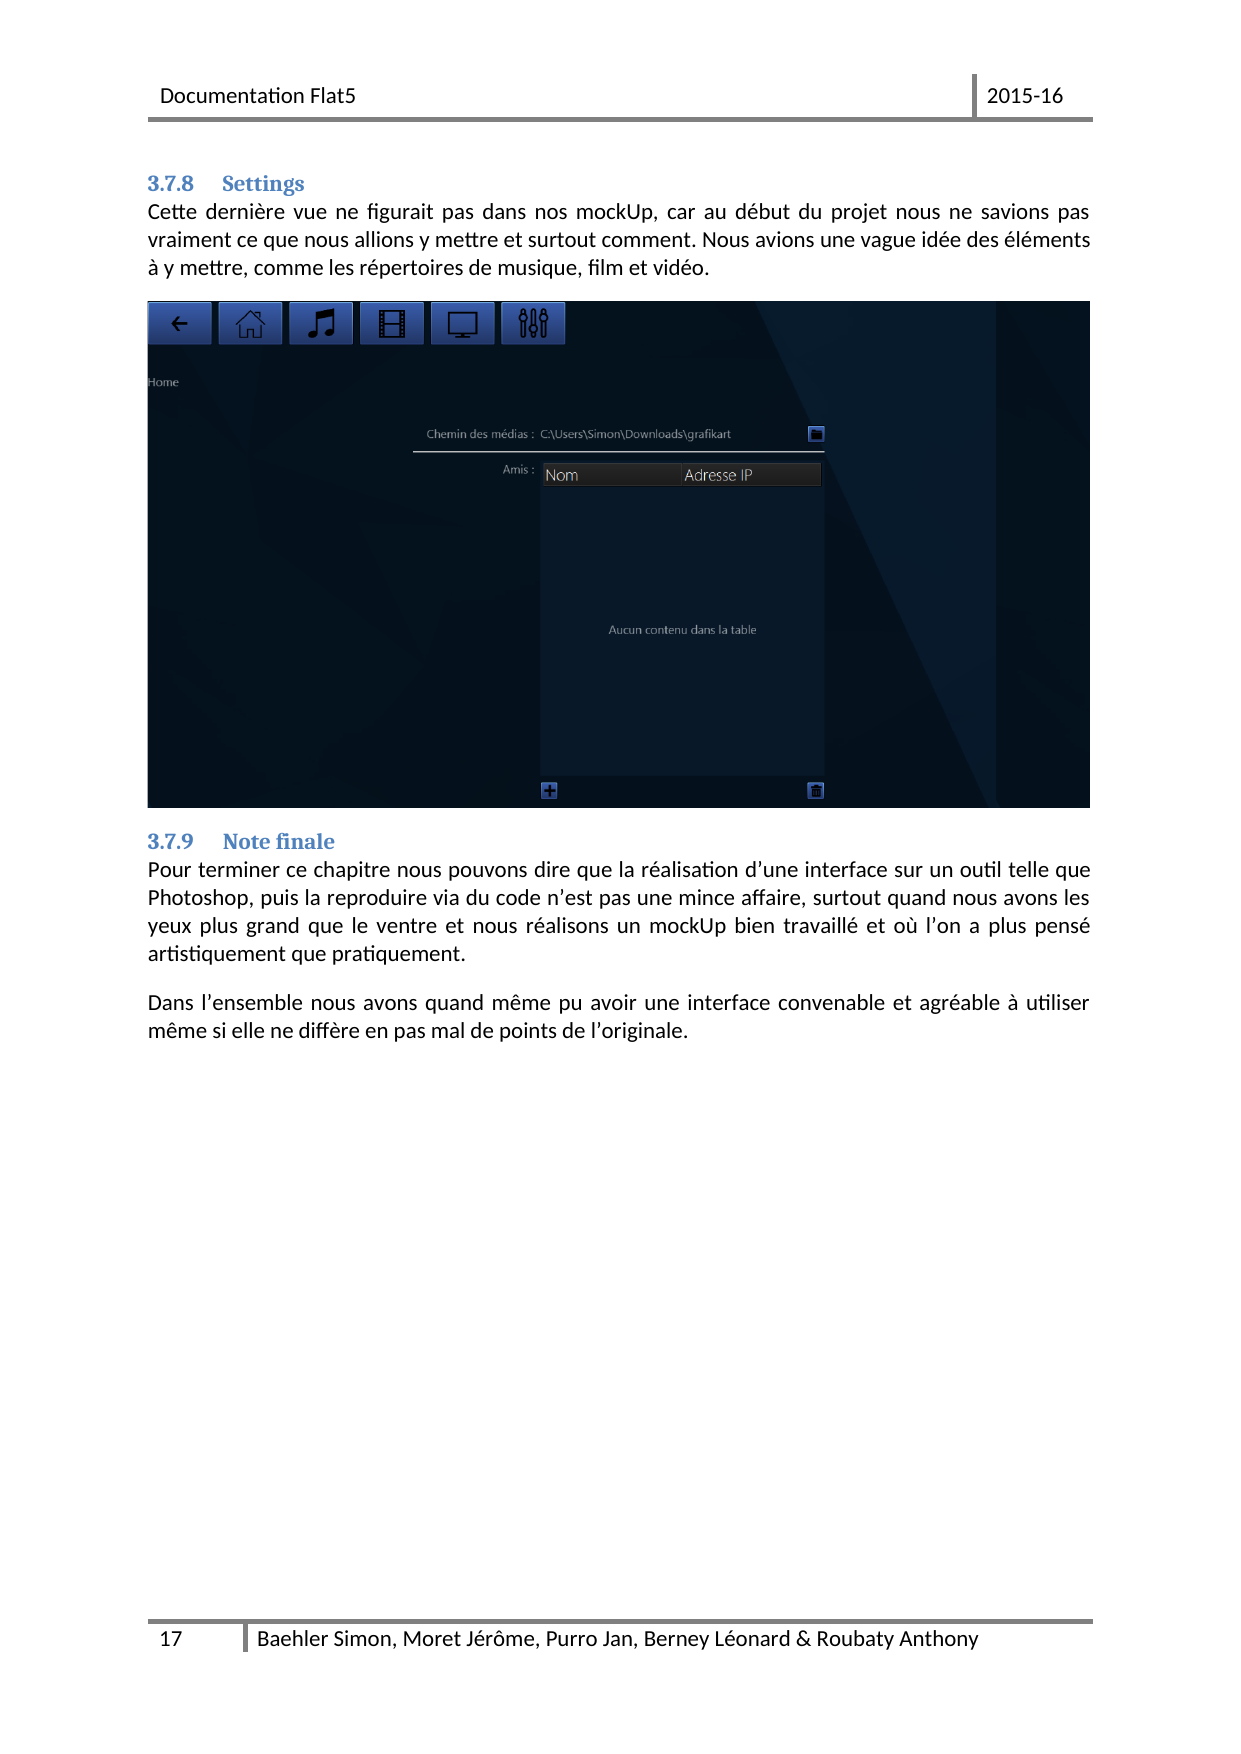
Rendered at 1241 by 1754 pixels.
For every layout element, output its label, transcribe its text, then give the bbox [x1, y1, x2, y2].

subtitle Note finale [148, 829, 1092, 855]
text Pour terminer ce chapitre nous pouvons dire que la réalisation d’une interface sur un outil telle que Photoshop, puis la reproduire via du code n’est pas une mince affaire, surtout quand nous avons les yeux plus grand que le ventre et nous réalisons un mockUp bien travaillé et où l’on a plus pensé artistiquement que pratiquement. [148, 855, 1092, 967]
picture [147, 301, 1090, 808]
subtitle Settings [148, 170, 1092, 197]
text Cette dernière vue ne figurait pas dans nos mockUp, car au début du projet nous ne savions pas vraiment ce que nous allions y mettre et surtout comment. Nous avions une vague idée des éléments à y mettre, comme les répertoires de musique, film et vidéo. [148, 197, 1092, 281]
text Dans l’ensemble nous avons quand même pu avoir une interface convenable et agréable à utiliser même si elle ne diffère en pas mal de points de l’originale. [148, 988, 1092, 1044]
